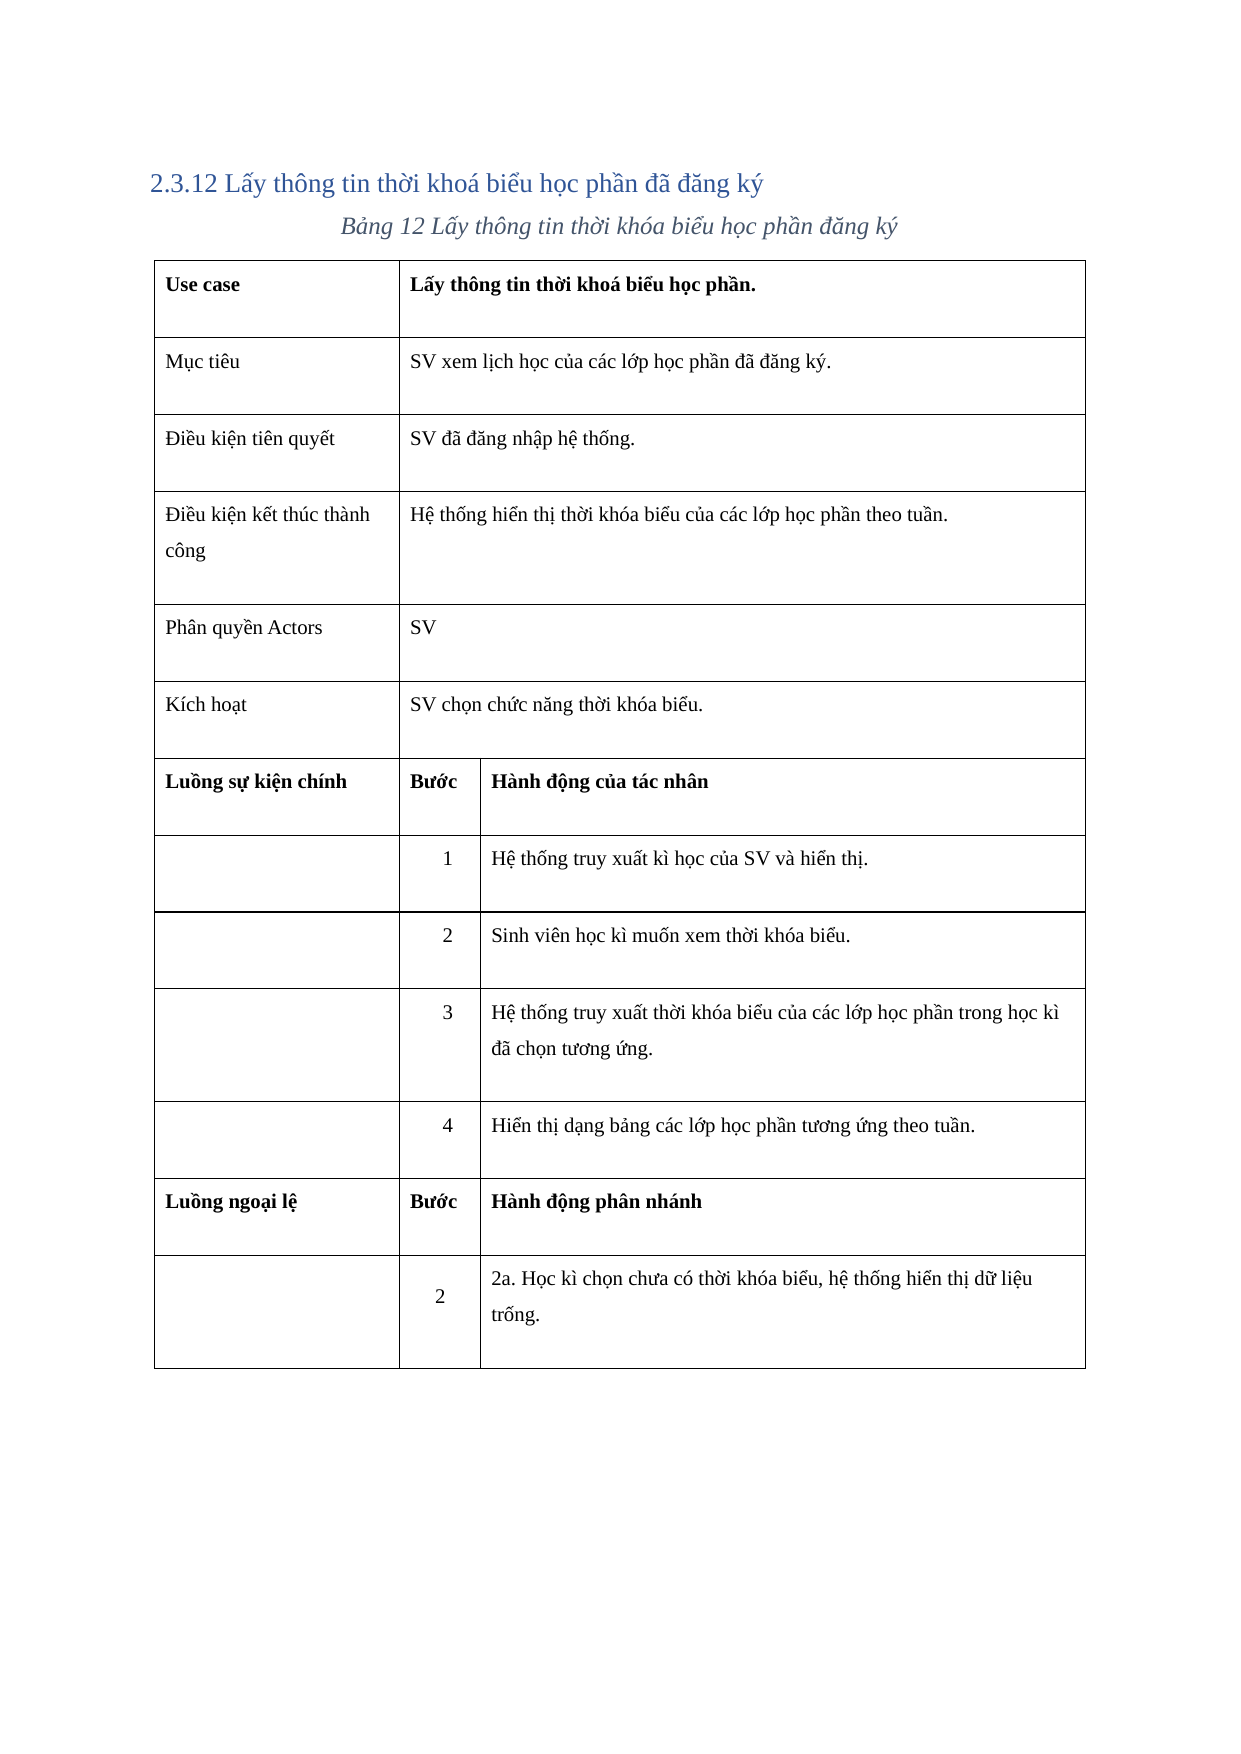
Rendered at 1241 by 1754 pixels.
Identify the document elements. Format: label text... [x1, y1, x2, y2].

table_cell Hành động phân nhánh [481, 1179, 1085, 1255]
table_cell [400, 989, 480, 1101]
table_cell Điều kiện tiên quyết [155, 415, 399, 491]
table_cell Luồng sự kiện chính [155, 759, 399, 834]
table_cell Kích hoạt [155, 682, 399, 758]
table_cell [155, 1256, 399, 1368]
table_cell SV đã đăng nhập hệ thống. [400, 415, 1085, 491]
table_cell [155, 1102, 399, 1178]
table_cell Bước [400, 1179, 480, 1255]
subtitle 2.3.12 Lấy thông tin thời khoá biểu học phần đã đăng ký [150, 167, 1090, 198]
table_cell Luồng ngoại lệ [155, 1179, 399, 1255]
text Bảng 12 Lấy thông tin thời khóa biểu học phần đăng ký [150, 211, 1090, 239]
table_cell Hành động của tác nhân [481, 759, 1085, 834]
table_cell Hệ thống truy xuất kì học của SV và hiển thị. [481, 836, 1085, 911]
table_cell Hệ thống truy xuất thời khóa biểu của các lớp học phần trong học kì đã chọn tương ứng. [481, 989, 1085, 1101]
table_header Lấy thông tin thời khoá biểu học phần. [400, 261, 1085, 337]
table_cell 2a. Học kì chọn chưa có thời khóa biểu, hệ thống hiển thị dữ liệu trống. [481, 1256, 1085, 1368]
table_cell [400, 1102, 480, 1178]
table_cell [155, 913, 399, 988]
table_cell 2 [400, 1256, 480, 1368]
table_cell SV [400, 605, 1085, 681]
table_cell Hệ thống hiển thị thời khóa biểu của các lớp học phần theo tuần. [400, 492, 1085, 604]
table_cell Bước [400, 759, 480, 834]
table_cell Mục tiêu [155, 338, 399, 414]
table_cell Phân quyền Actors [155, 605, 399, 681]
table_cell [155, 836, 399, 911]
table_header Use case [155, 261, 399, 337]
table_cell [155, 989, 399, 1101]
table_cell [400, 836, 480, 911]
table_cell Hiển thị dạng bảng các lớp học phần tương ứng theo tuần. [481, 1102, 1085, 1178]
table_cell Điều kiện kết thúc thành công [155, 492, 399, 604]
table_cell SV xem lịch học của các lớp học phần đã đăng ký. [400, 338, 1085, 414]
table_cell [400, 913, 480, 988]
table_cell Sinh viên học kì muốn xem thời khóa biểu. [481, 913, 1085, 988]
table_cell SV chọn chức năng thời khóa biểu. [400, 682, 1085, 758]
